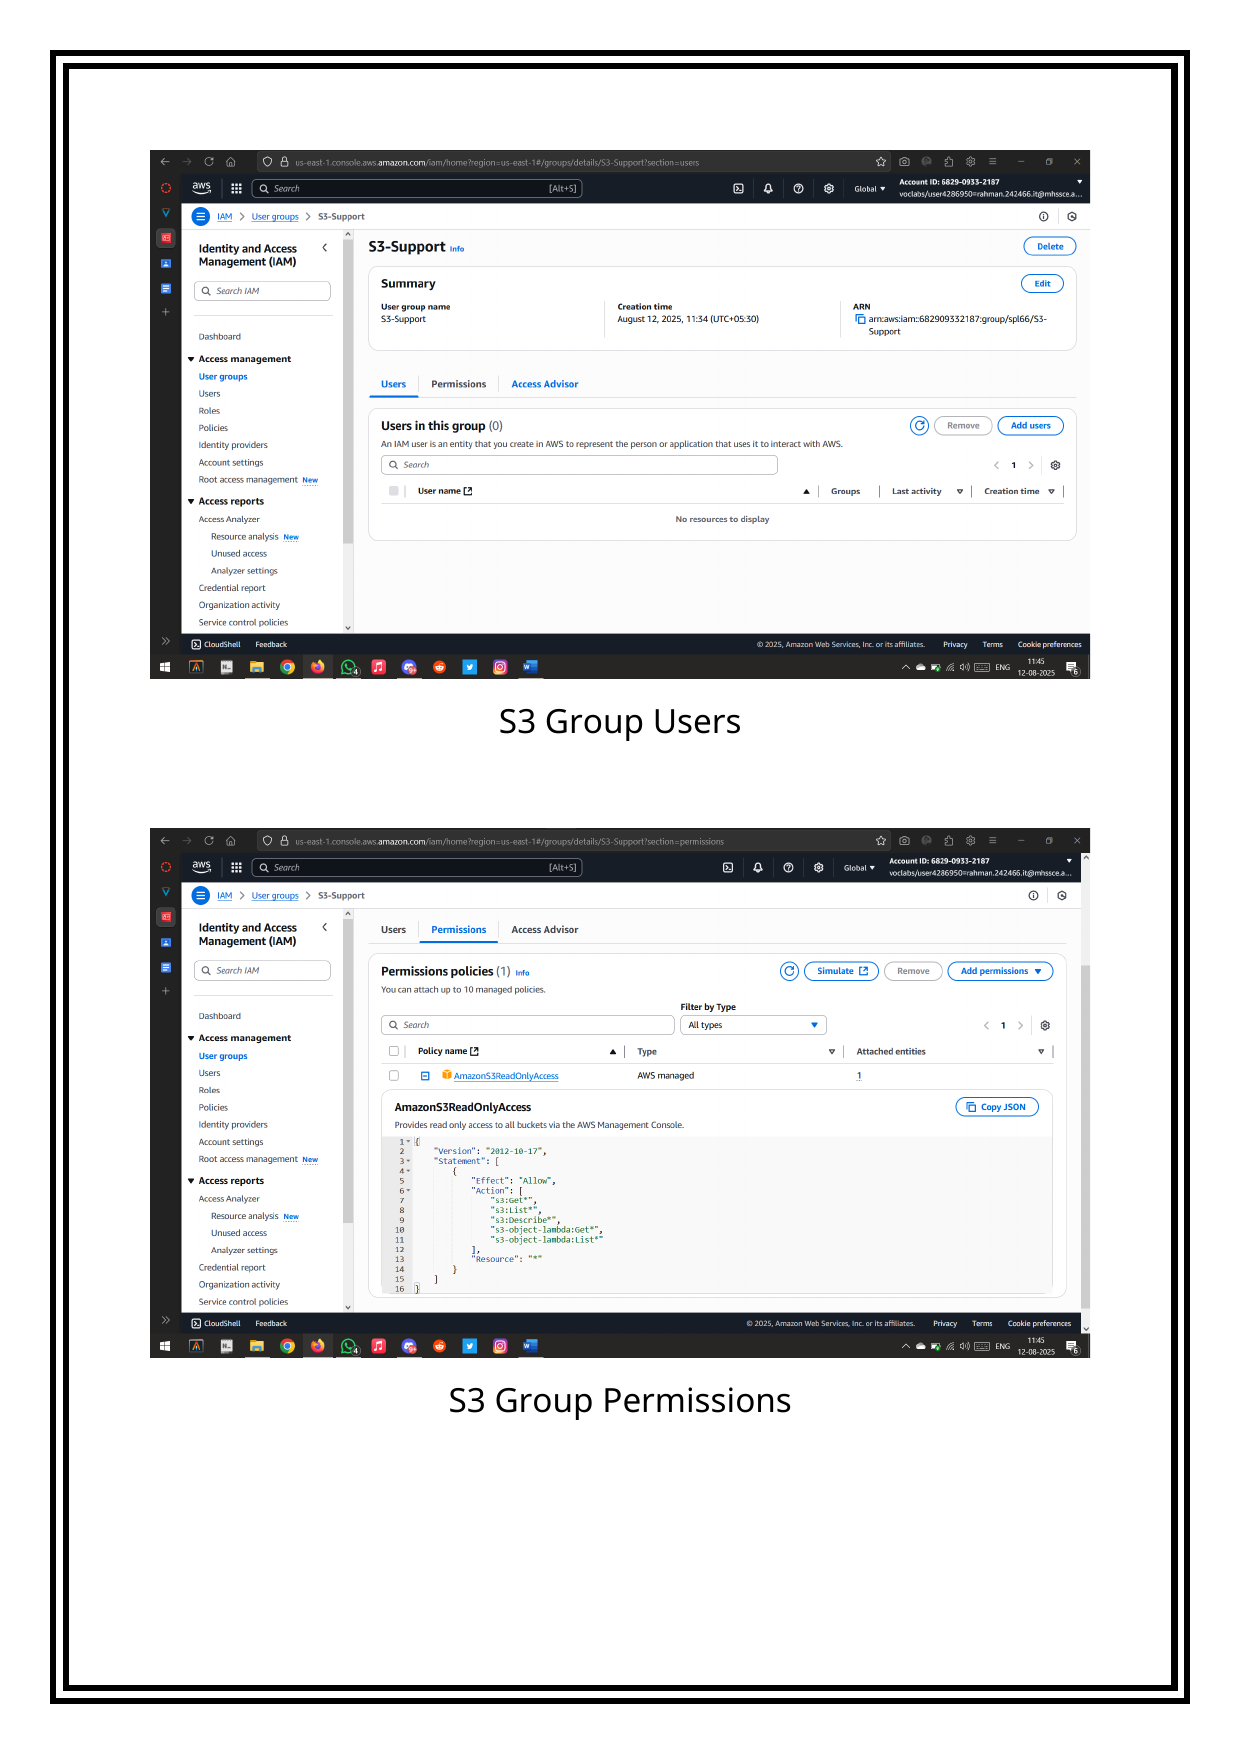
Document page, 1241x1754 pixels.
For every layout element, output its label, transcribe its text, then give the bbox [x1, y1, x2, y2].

text S3 Group Permissions [150, 1377, 1090, 1422]
text S3 Group Users [150, 698, 1090, 743]
picture [150, 828, 1091, 1358]
picture [150, 150, 1091, 679]
